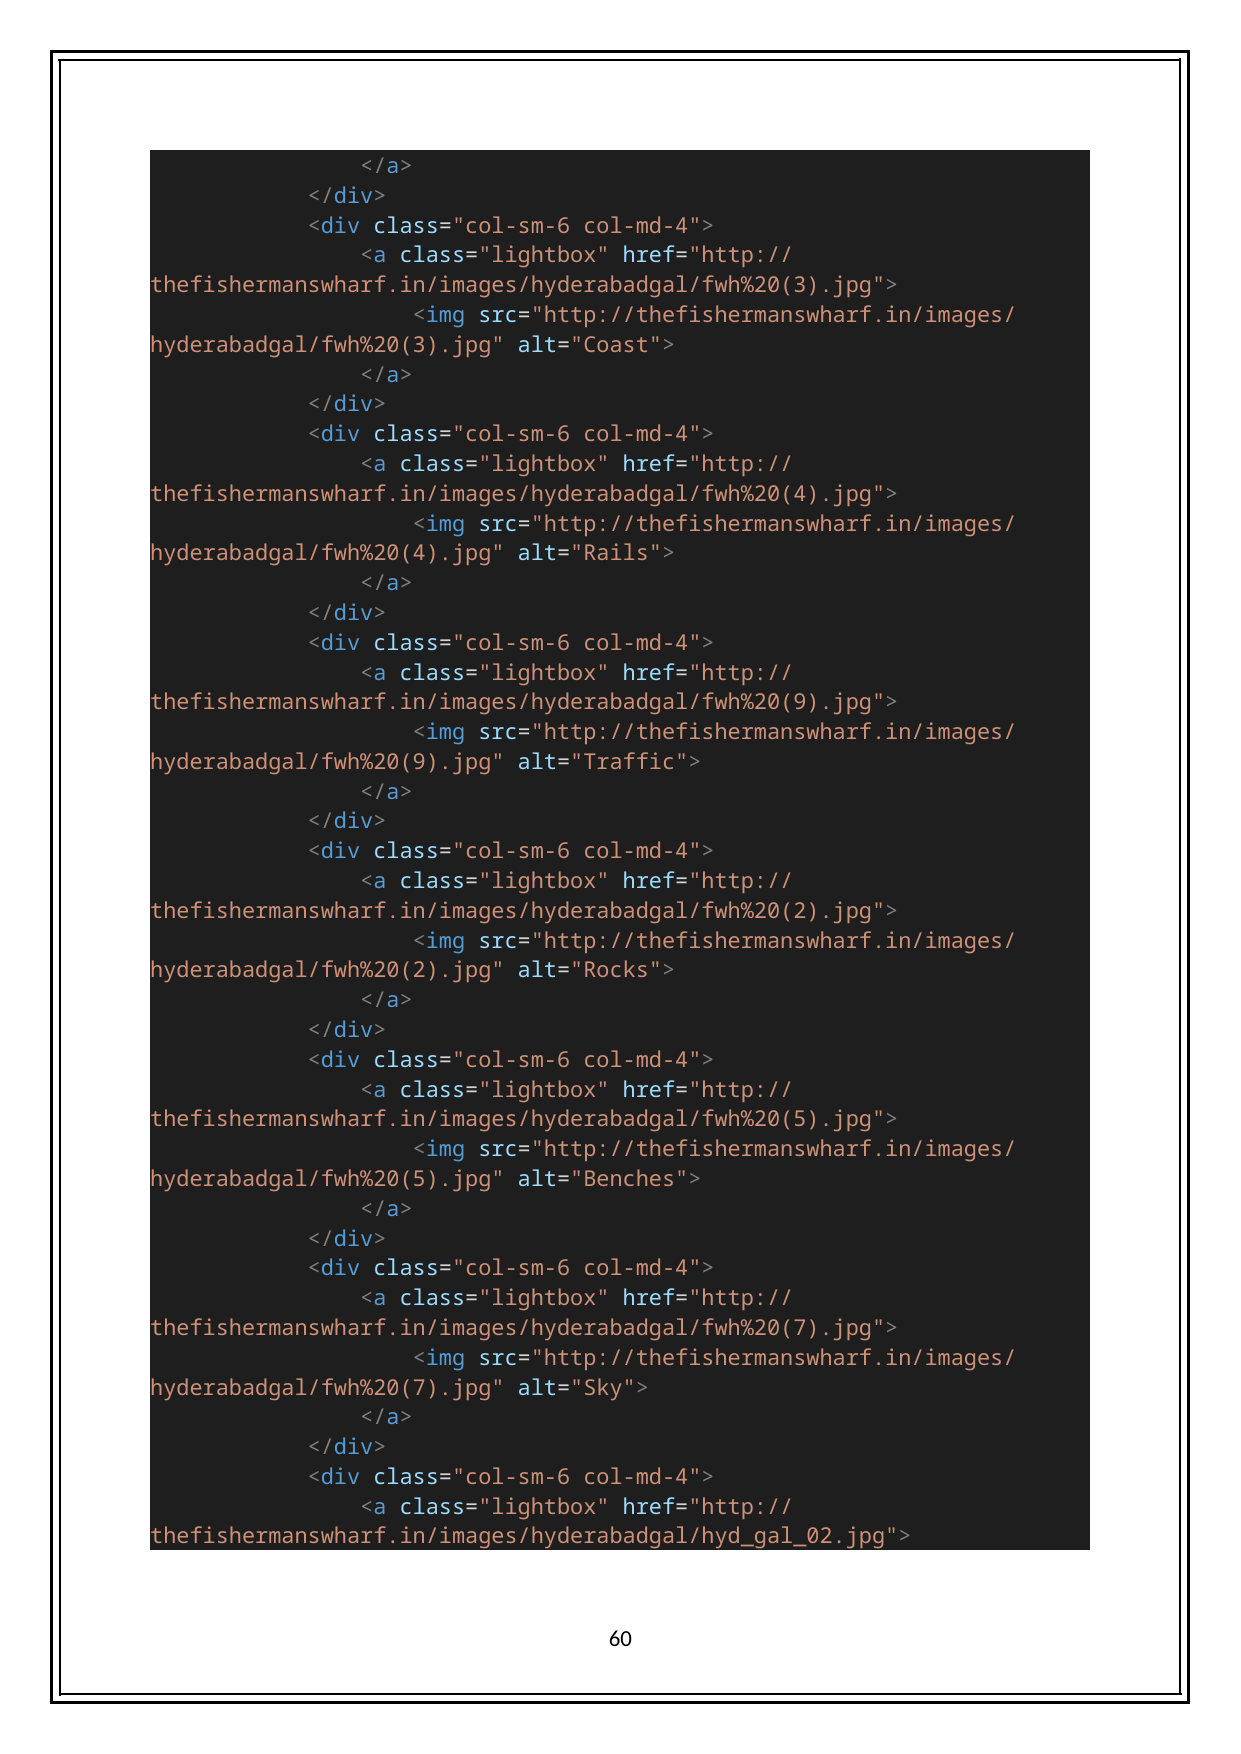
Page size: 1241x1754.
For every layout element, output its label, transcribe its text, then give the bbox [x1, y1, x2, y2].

text <a class="lightbox" href="http://thefishermanswharf.in/images/hyderabadgal/fwh%20(9).jpg"> [150, 656, 1090, 716]
text <div class="col-sm-6 col-md-4"> [150, 1044, 1090, 1073]
text <a class="lightbox" href="http://thefishermanswharf.in/images/hyderabadgal/fwh%20(7).jpg"> [150, 1282, 1090, 1342]
text <a class="lightbox" href="http://thefishermanswharf.in/images/hyderabadgal/fwh%20(2).jpg"> [150, 865, 1090, 924]
text </a> [150, 984, 1090, 1014]
text </a> [150, 150, 1090, 180]
text </div> [150, 388, 1090, 418]
text <img src="http://thefishermanswharf.in/images/hyderabadgal/fwh%20(3).jpg" alt="Coast"> [150, 299, 1090, 358]
text <a class="lightbox" href="http://thefishermanswharf.in/images/hyderabadgal/fwh%20(3).jpg"> [150, 239, 1090, 299]
text </a> [150, 776, 1090, 805]
text </div> [150, 180, 1090, 209]
text </div> [150, 597, 1090, 627]
text </a> [150, 358, 1090, 388]
text <img src="http://thefishermanswharf.in/images/hyderabadgal/fwh%20(5).jpg" alt="Benches"> [150, 1133, 1090, 1193]
text <div class="col-sm-6 col-md-4"> [150, 835, 1090, 865]
text <div class="col-sm-6 col-md-4"> [150, 209, 1090, 239]
text <div class="col-sm-6 col-md-4"> [150, 1252, 1090, 1282]
text <img src="http://thefishermanswharf.in/images/hyderabadgal/fwh%20(7).jpg" alt="Sky"> [150, 1342, 1090, 1401]
text <a class="lightbox" href="http://thefishermanswharf.in/images/hyderabadgal/fwh%20(5).jpg"> [150, 1073, 1090, 1133]
text </a> [150, 1193, 1090, 1222]
text </div> [150, 805, 1090, 835]
text <div class="col-sm-6 col-md-4"> [150, 418, 1090, 448]
text </div> [150, 1222, 1090, 1252]
text <div class="col-sm-6 col-md-4"> [150, 1461, 1090, 1491]
text <img src="http://thefishermanswharf.in/images/hyderabadgal/fwh%20(2).jpg" alt="Rocks"> [150, 924, 1090, 984]
text <a class="lightbox" href="http://thefishermanswharf.in/images/hyderabadgal/hyd_gal_02.jpg"> [150, 1491, 1090, 1550]
text </a> [150, 1401, 1090, 1431]
text <img src="http://thefishermanswharf.in/images/hyderabadgal/fwh%20(9).jpg" alt="Traffic"> [150, 716, 1090, 776]
text </div> [150, 1014, 1090, 1044]
text </div> [150, 1431, 1090, 1461]
text <img src="http://thefishermanswharf.in/images/hyderabadgal/fwh%20(4).jpg" alt="Rails"> [150, 507, 1090, 567]
text </a> [150, 567, 1090, 597]
text <a class="lightbox" href="http://thefishermanswharf.in/images/hyderabadgal/fwh%20(4).jpg"> [150, 448, 1090, 507]
text <div class="col-sm-6 col-md-4"> [150, 627, 1090, 656]
